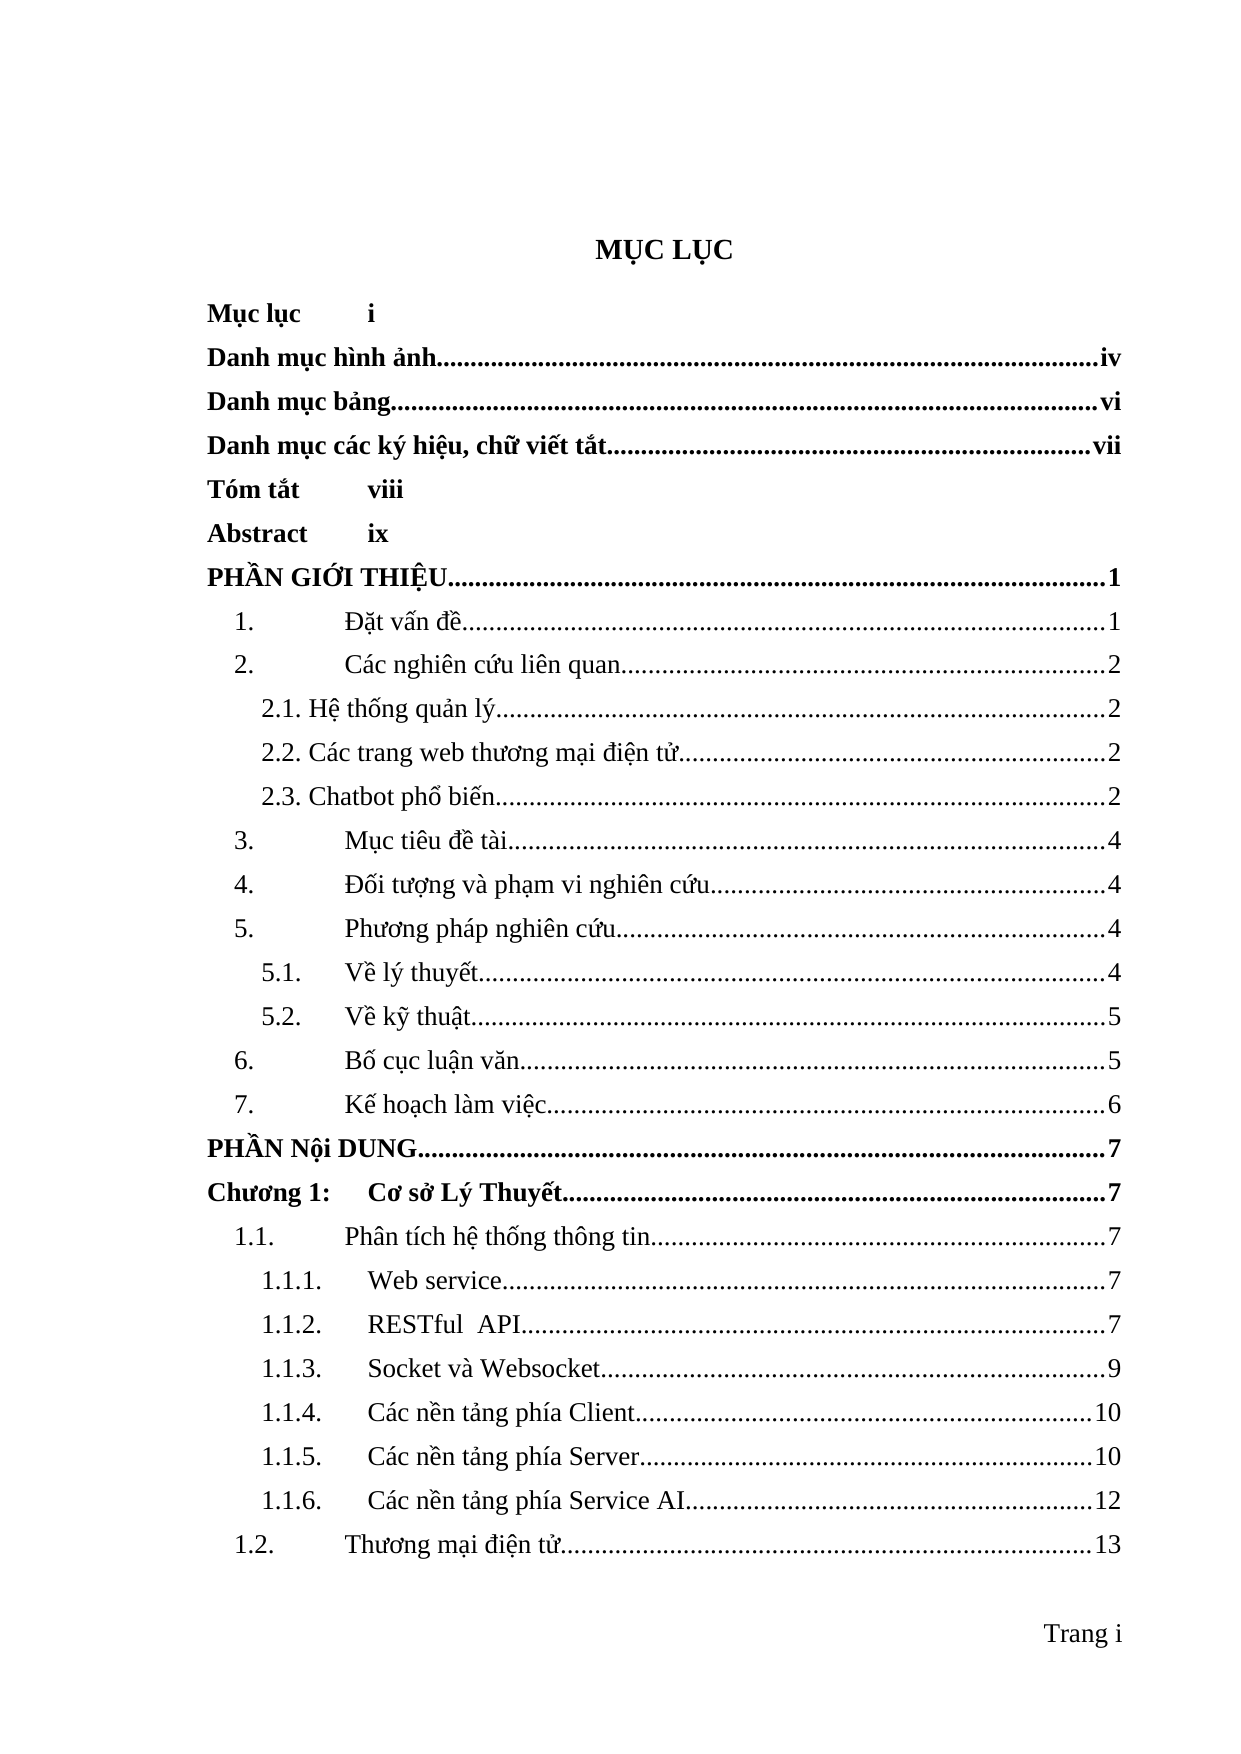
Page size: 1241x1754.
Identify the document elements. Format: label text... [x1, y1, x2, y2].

text Tóm tắt viii [207, 473, 1122, 504]
text Danh mục hình ảnh iv [207, 341, 1122, 372]
text 4. Đối tượng và phạm vi nghiên cứu 4 [234, 868, 1122, 899]
text 1.1. Phân tích hệ thống thông tin 7 [234, 1220, 1122, 1251]
text 2.2. Các trang web thương mại điện tử 2 [261, 737, 1122, 768]
text Abstract ix [207, 517, 1122, 548]
text Mục lục i [207, 297, 1122, 328]
text 1.1.4. Các nền tảng phía Client 10 [261, 1396, 1122, 1427]
text 2. Các nghiên cứu liên quan 2 [234, 649, 1122, 680]
text 5. Phương pháp nghiên cứu 4 [234, 912, 1122, 943]
text PHẦN GIỚI THIỆU 1 [207, 561, 1122, 592]
text 2.3. Chatbot phổ biến 2 [261, 781, 1122, 812]
text 3. Mục tiêu đề tài 4 [234, 824, 1122, 856]
text 1.1.5. Các nền tảng phía Server 10 [261, 1440, 1122, 1471]
text 7. Kế hoạch làm việc 6 [234, 1088, 1122, 1119]
text 1.2. Thương mại điện tử 13 [234, 1528, 1122, 1559]
text 1.1.1. Web service 7 [261, 1264, 1122, 1295]
text 6. Bố cục luận văn 5 [234, 1044, 1122, 1075]
text 2.1. Hệ thống quản lý 2 [261, 693, 1122, 724]
list Mục lục [207, 232, 1122, 265]
text 1. Đặt vấn đề 1 [234, 605, 1122, 636]
text Danh mục các ký hiệu, chữ viết tắt vii [207, 429, 1122, 460]
text 5.1. Về lý thuyết 4 [261, 956, 1122, 987]
text 1.1.2. RESTful API 7 [261, 1308, 1122, 1339]
text Chương 1: Cơ sở Lý Thuyết 7 [207, 1176, 1122, 1207]
text 1.1.3. Socket và Websocket 9 [261, 1352, 1122, 1383]
text 5.2. Về kỹ thuật 5 [261, 1000, 1122, 1031]
text 1.1.6. Các nền tảng phía Service AI 12 [261, 1484, 1122, 1515]
text PHẦN Nội DUNG 7 [207, 1132, 1122, 1163]
text Danh mục bảng vi [207, 385, 1122, 416]
